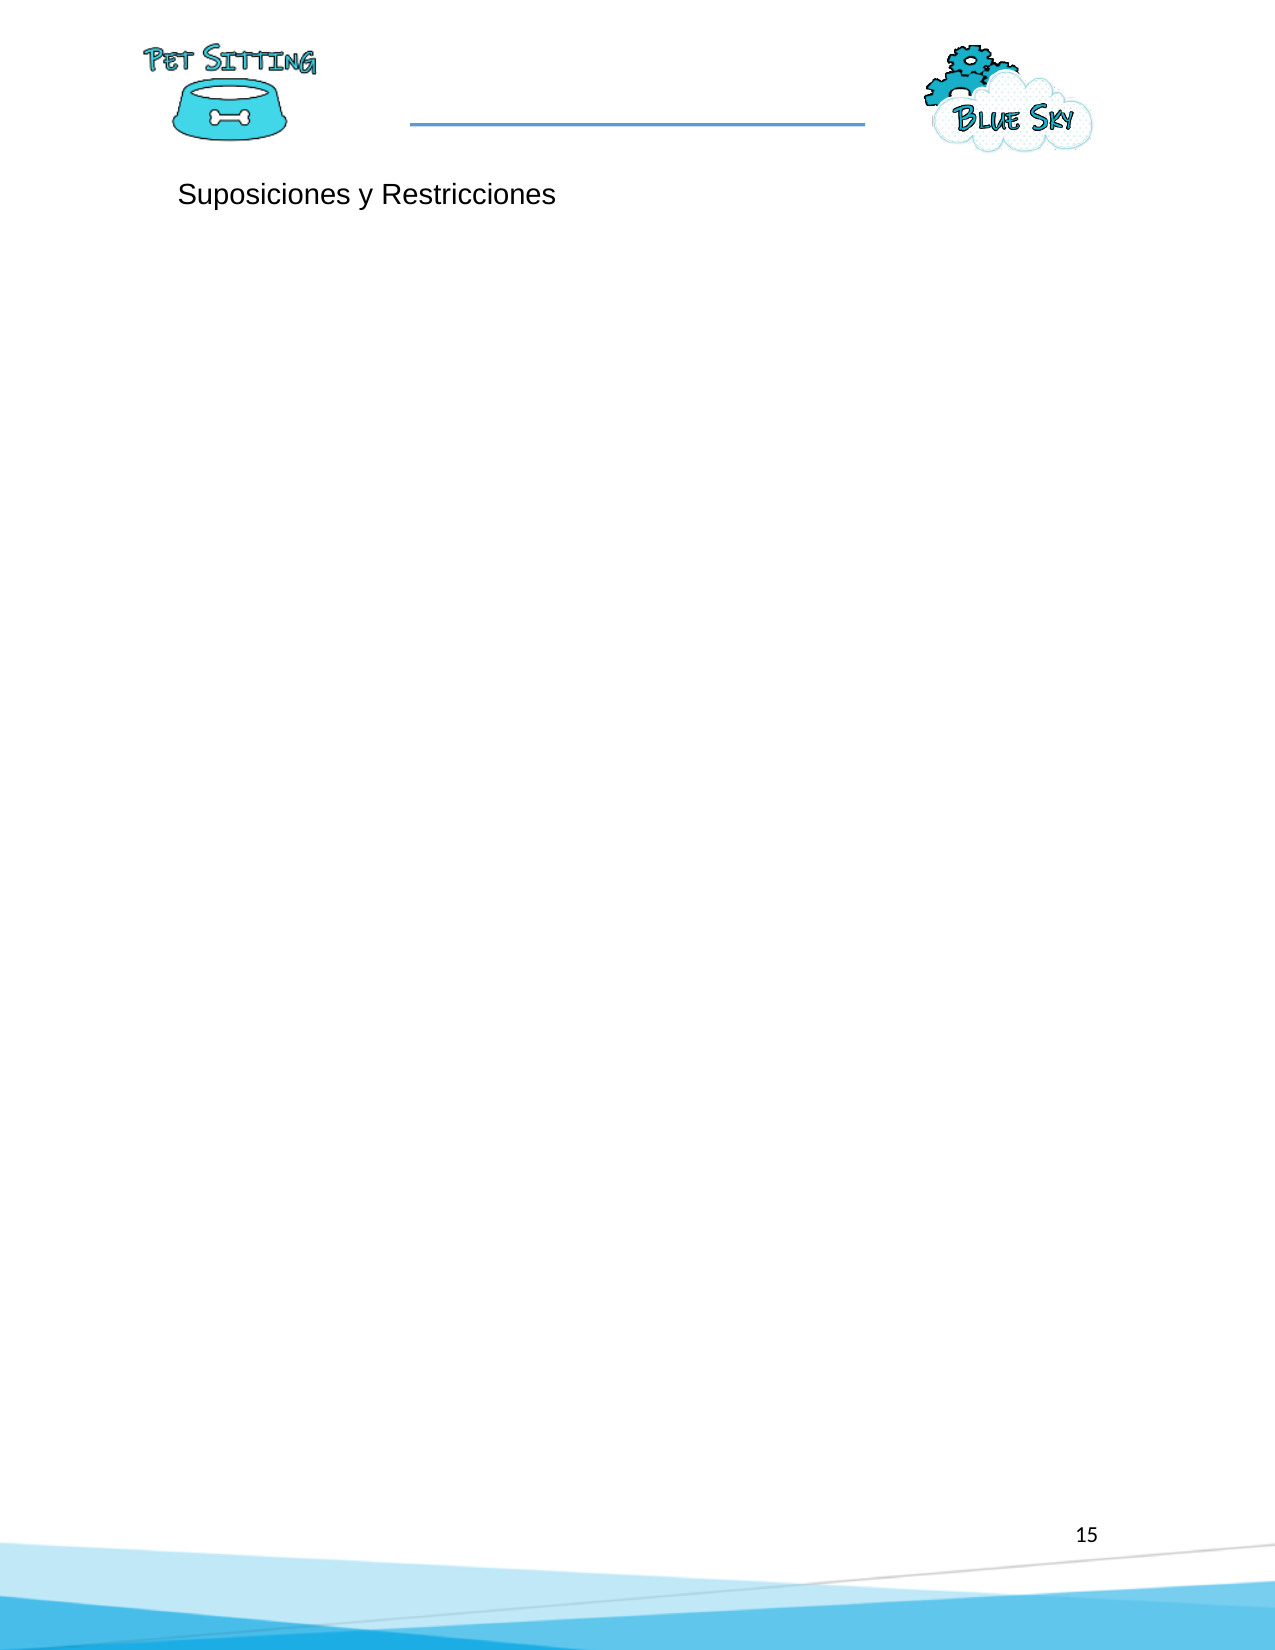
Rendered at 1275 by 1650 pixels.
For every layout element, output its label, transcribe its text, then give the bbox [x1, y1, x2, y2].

picture [918, 45, 1098, 157]
subtitle Suposiciones y Restricciones [177, 177, 1098, 210]
picture [0, 1504, 1275, 1650]
picture [137, 31, 326, 148]
